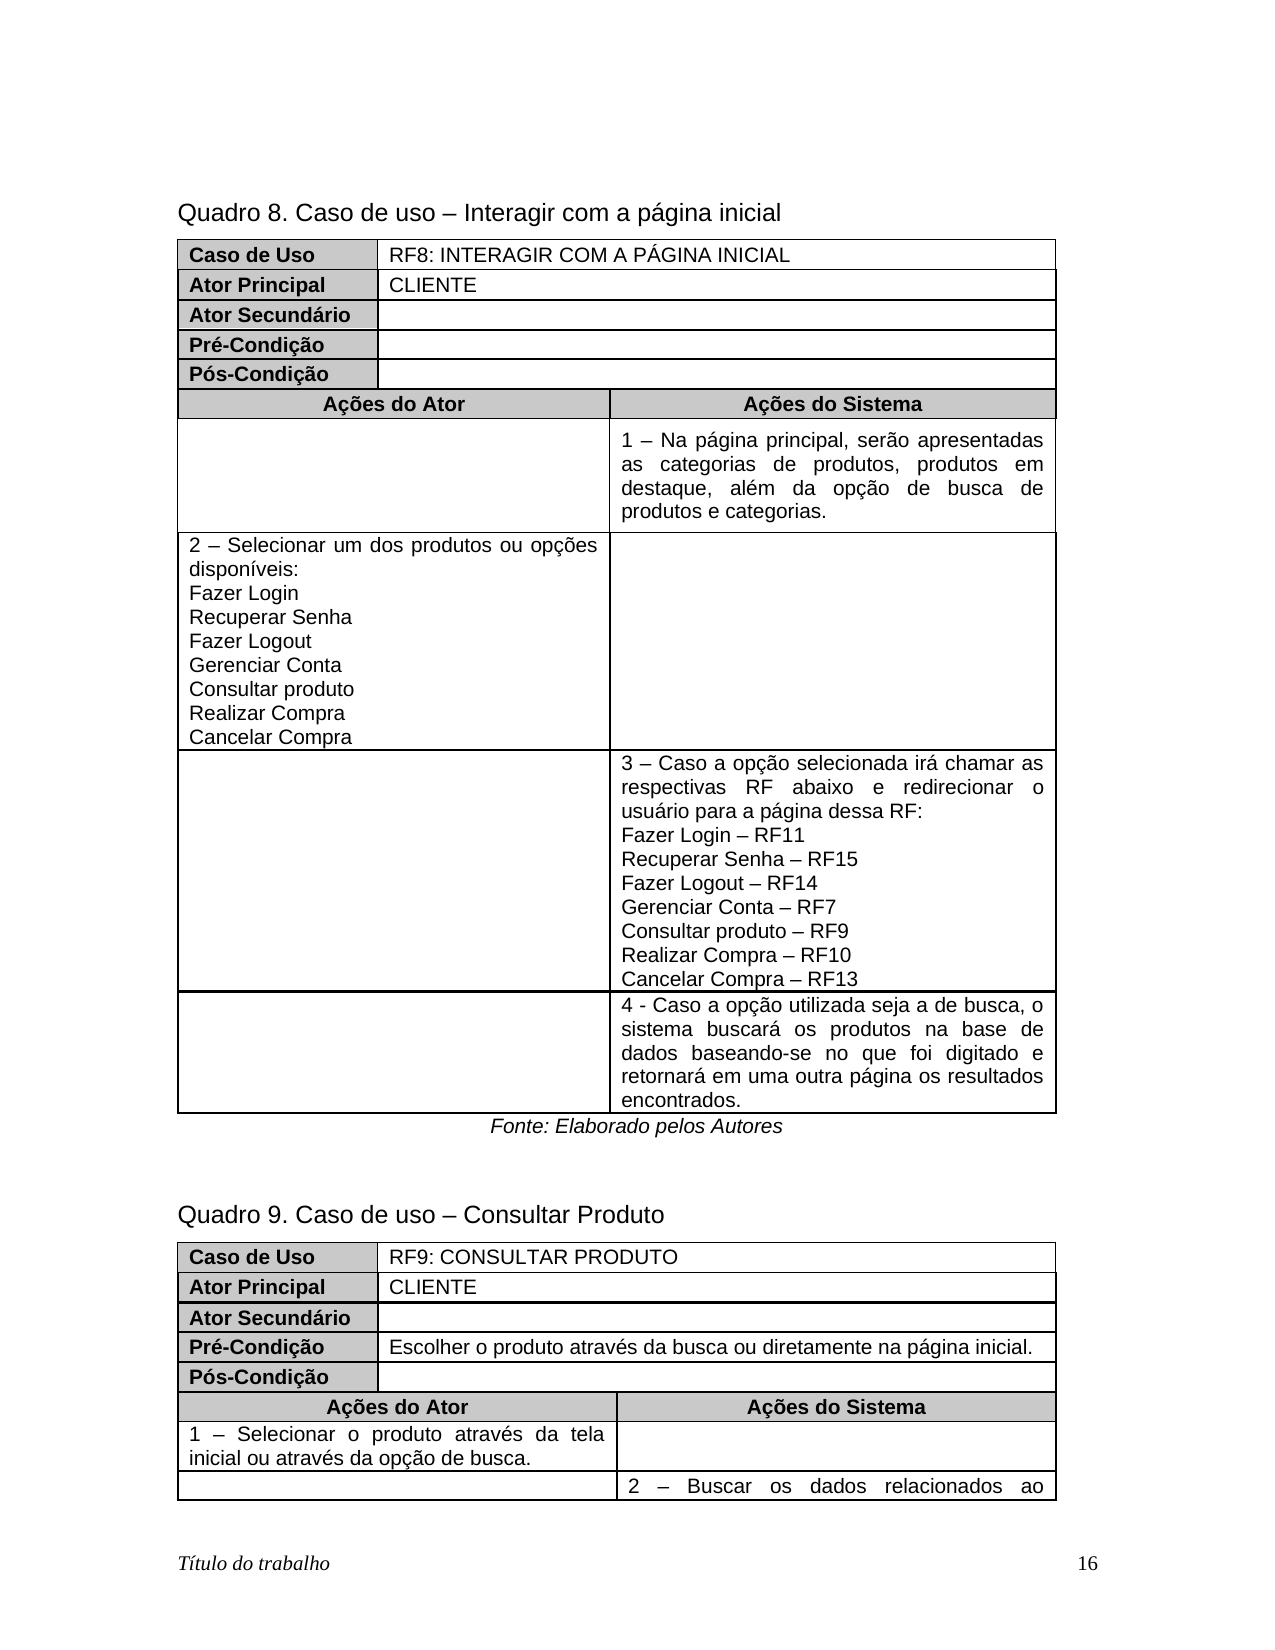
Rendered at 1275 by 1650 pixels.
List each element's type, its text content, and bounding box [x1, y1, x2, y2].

table_cell [618, 1422, 1055, 1469]
table_cell Pós-Condição [179, 1363, 377, 1391]
table_cell [179, 751, 609, 990]
table_cell 1 – Na página principal, serão apresentadas as categorias de produtos, produtos em destaque, além da opção de busca de produtos e categorias. [610, 419, 1055, 532]
table_cell Ações do Ator [179, 1393, 616, 1421]
table_cell 1 – Selecionar o produto através da tela inicial ou através da opção de busca. [179, 1422, 616, 1469]
table_cell 2 – Selecionar um dos produtos ou opções disponíveis: Fazer Login Recuperar Senha Fazer Logout Gerenciar Conta Consultar produto Realizar Compra Cancelar Compra [179, 533, 609, 749]
table_header Caso de Uso [178, 240, 377, 269]
table_cell [379, 360, 1055, 388]
table_header RF8: INTERAGIR COM A PÁGINA INICIAL [378, 240, 1055, 269]
table_cell 4 - Caso a opção utilizada seja a de busca, o sistema buscará os produtos na base de dados baseando-se no que foi digitado e retornará em uma outra página os resultados encontrados. [611, 993, 1055, 1112]
table_cell [611, 533, 1055, 749]
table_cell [618, 1472, 1055, 1499]
table_cell Pós-Condição [179, 360, 377, 388]
table_cell Ator Secundário [179, 301, 377, 328]
table_cell Escolher o produto através da busca ou diretamente na página inicial. [379, 1333, 1055, 1361]
table_cell [179, 1472, 616, 1499]
table_cell [379, 1304, 1055, 1331]
table_cell Ator Secundário [179, 1304, 377, 1331]
table_header RF9: CONSULTAR PRODUTO [378, 1243, 1055, 1272]
table_cell Pré-Condição [179, 1333, 377, 1361]
table_cell CLIENTE [379, 270, 1055, 299]
table_cell Ações do Sistema [611, 390, 1055, 418]
table_cell Ator Principal [179, 1273, 377, 1301]
table_cell Ações do Ator [179, 390, 609, 418]
text Quadro 8. Caso de uso – Interagir com a página inicial [177, 198, 1098, 227]
text Fonte: Elaborado pelos Autores [177, 1114, 1098, 1138]
table_cell [379, 1363, 1055, 1391]
table_cell Ator Principal [179, 270, 377, 299]
table_cell [379, 331, 1055, 358]
table_cell 3 – Caso a opção selecionada irá chamar as respectivas RF abaixo e redirecionar o usuário para a página dessa RF: Fazer Login – RF11 Recuperar Senha – RF15 Fazer Logout – RF14 Gerenciar Conta – RF7 Consultar produto – RF9 Realizar Compra – RF10 Cancelar Compra – RF13 [611, 751, 1055, 990]
table_cell [379, 301, 1055, 328]
text Quadro 9. Caso de uso – Consultar Produto [177, 1201, 1098, 1229]
table_cell [178, 419, 609, 532]
table_cell CLIENTE [379, 1273, 1055, 1301]
table_cell Ações do Sistema [618, 1393, 1055, 1421]
table_header Caso de Uso [178, 1243, 377, 1272]
table_cell [179, 993, 609, 1112]
table_cell Pré-Condição [179, 331, 377, 358]
